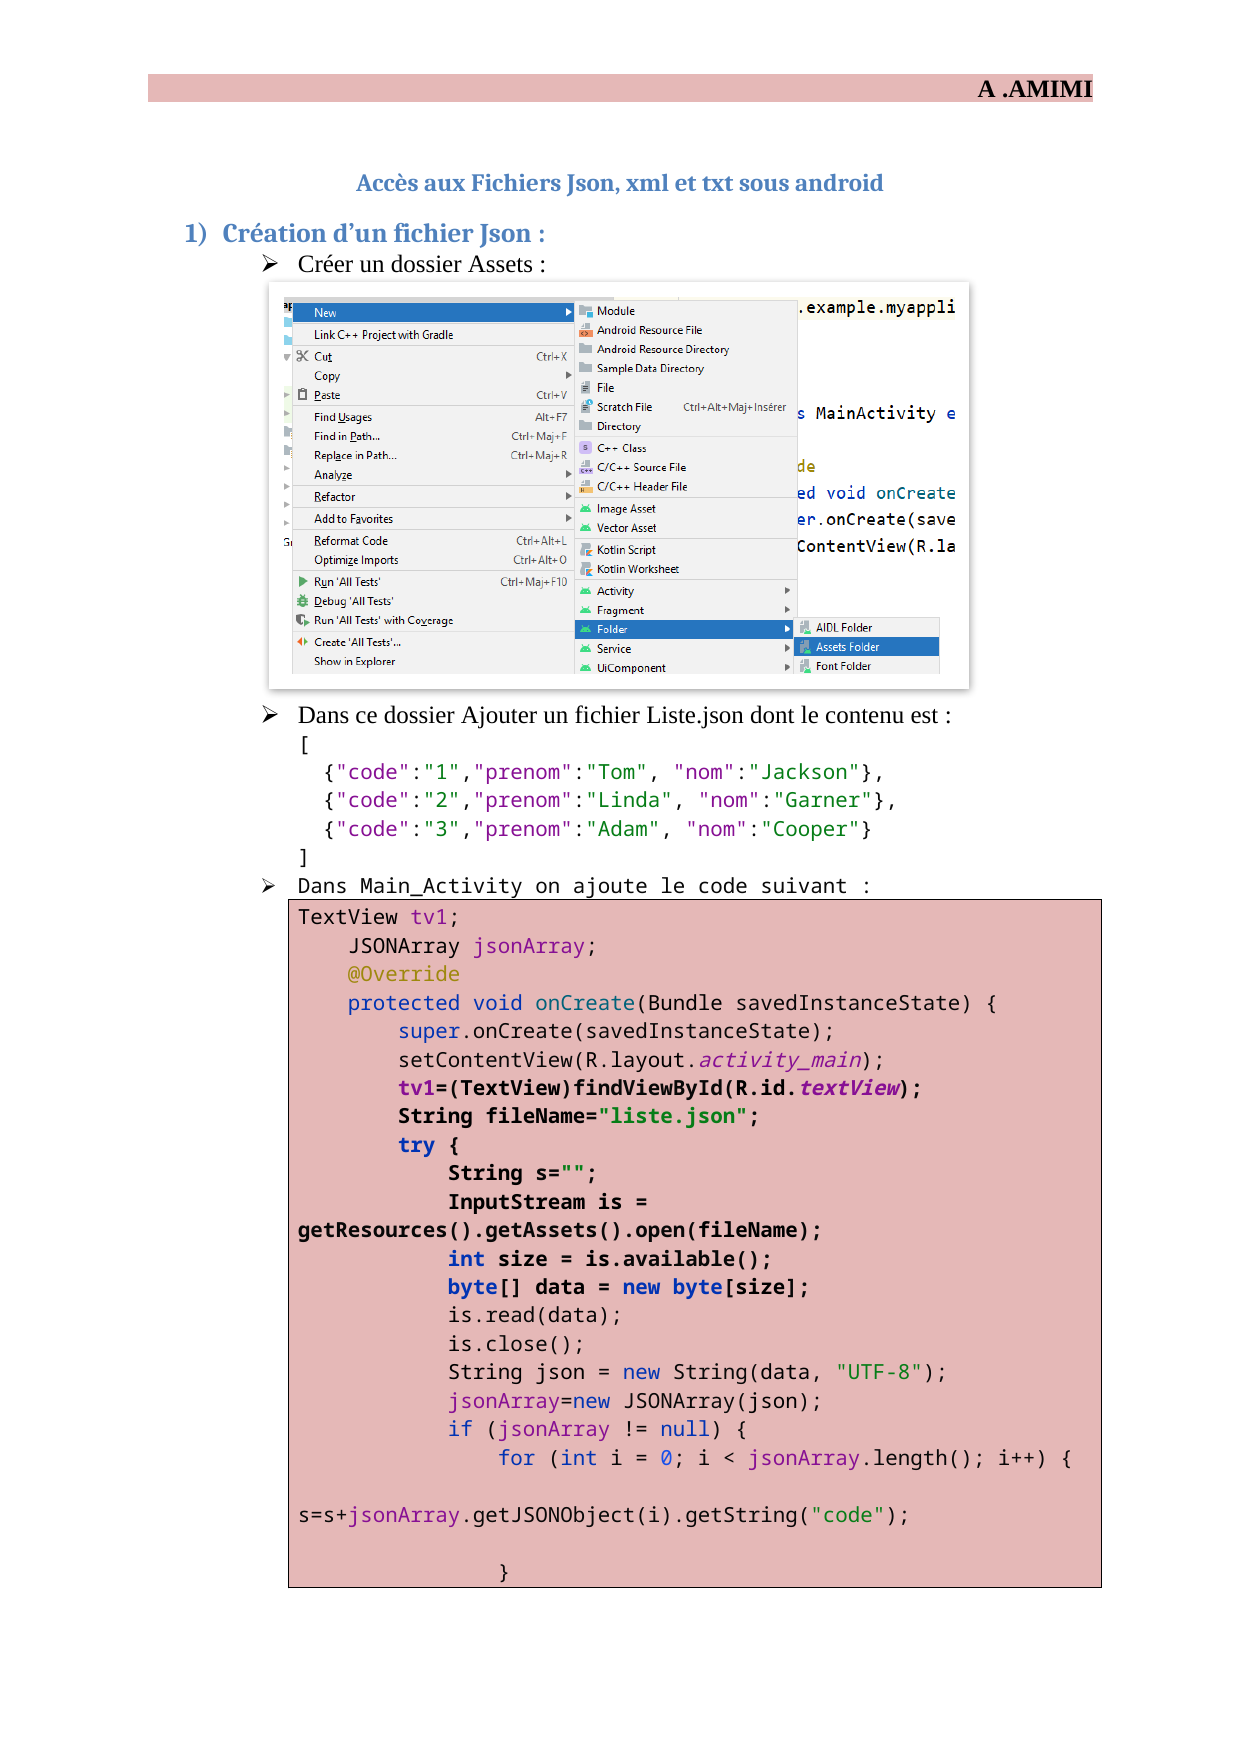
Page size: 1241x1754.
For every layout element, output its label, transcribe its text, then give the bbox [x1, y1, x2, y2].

picture [284, 297, 955, 674]
list Dans Main_Activity on ajoute le code suivant : [260, 871, 1093, 899]
subtitle Création d’un fichier Json : [185, 218, 1093, 249]
list Dans ce dossier Ajouter un fichier Liste.json dont le contenu est : [260, 700, 1093, 729]
list Créer un dossier Assets : [260, 249, 1093, 278]
subtitle Accès aux Fichiers Json, xml et txt sous android [148, 168, 1093, 197]
list [ {"code":"1","prenom":"Tom", "nom":"Jackson"}, {"code":"2","prenom":"Linda", "nom":"Garner"}, {"code":"3","prenom":"Adam", "nom":"Cooper"} ] [298, 729, 1093, 871]
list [289, 900, 1101, 1587]
